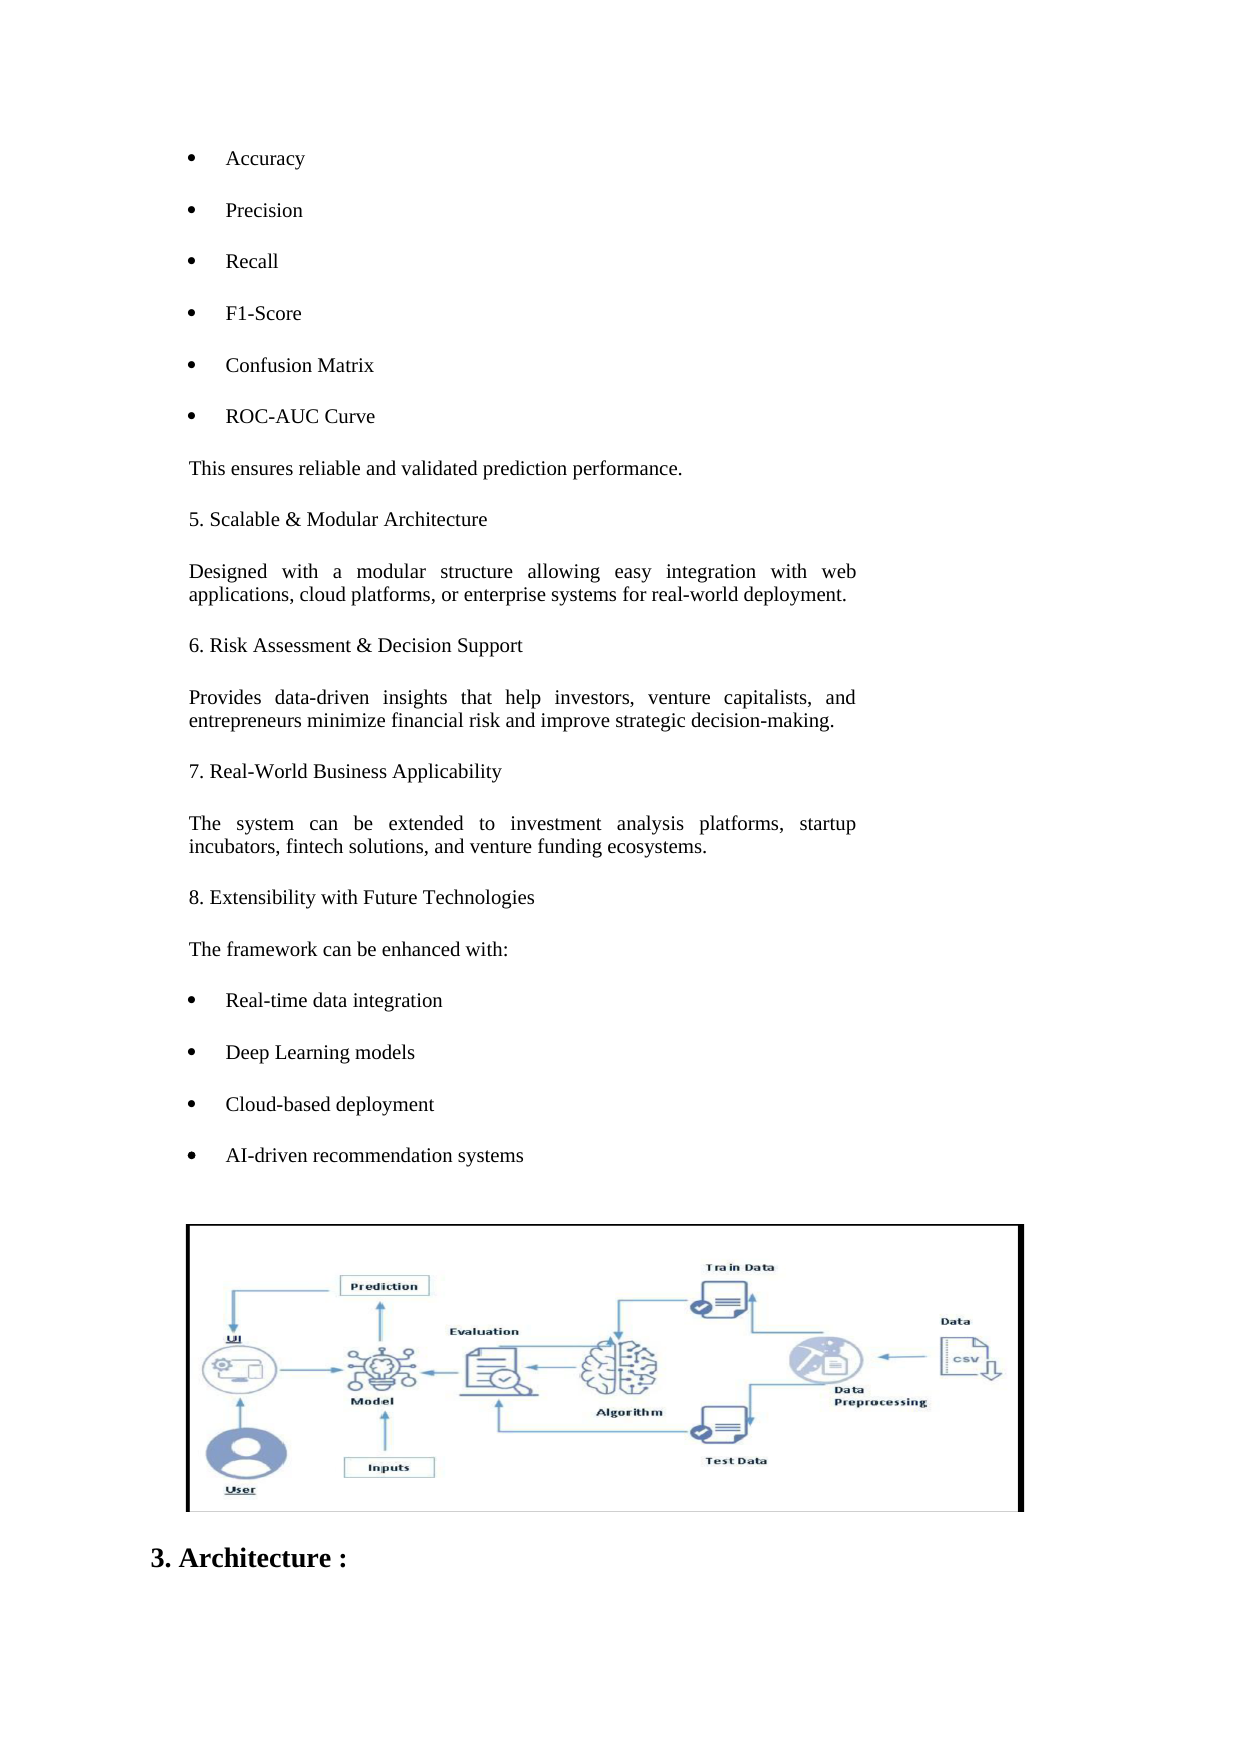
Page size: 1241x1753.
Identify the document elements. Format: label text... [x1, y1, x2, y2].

list Recall [188, 251, 857, 273]
text The framework can be enhanced with: [188, 938, 857, 961]
text 6. Risk Assessment & Decision Support [188, 634, 857, 657]
picture [185, 1224, 1025, 1512]
text Provides data-driven insights that help investors, venture capitalists, and entrepreneurs minimize financial risk and improve strategic decision-making. [188, 686, 857, 732]
text 7. Real-World Business Applicability [188, 761, 857, 783]
text 5. Scalable & Modular Architecture [188, 508, 857, 531]
list Precision [188, 199, 857, 222]
text The system can be extended to investment analysis platforms, startup incubators, fintech solutions, and venture funding ecosystems. [188, 812, 857, 858]
list Real-time data integration [188, 990, 857, 1012]
list Cloud-based deployment [188, 1093, 857, 1116]
list F1-Score [188, 302, 857, 325]
text 8. Extensibility with Future Technologies [188, 887, 857, 909]
text Designed with a modular structure allowing easy integration with web applications, cloud platforms, or enterprise systems for real-world deployment. [188, 560, 857, 606]
list Accuracy [188, 147, 857, 170]
list AI-driven recommendation systems [188, 1144, 857, 1167]
list Deep Learning models [188, 1041, 857, 1064]
list Confusion Matrix [188, 354, 857, 377]
text This ensures reliable and validated prediction performance. [188, 457, 857, 480]
list ROC-AUC Curve [188, 405, 857, 428]
